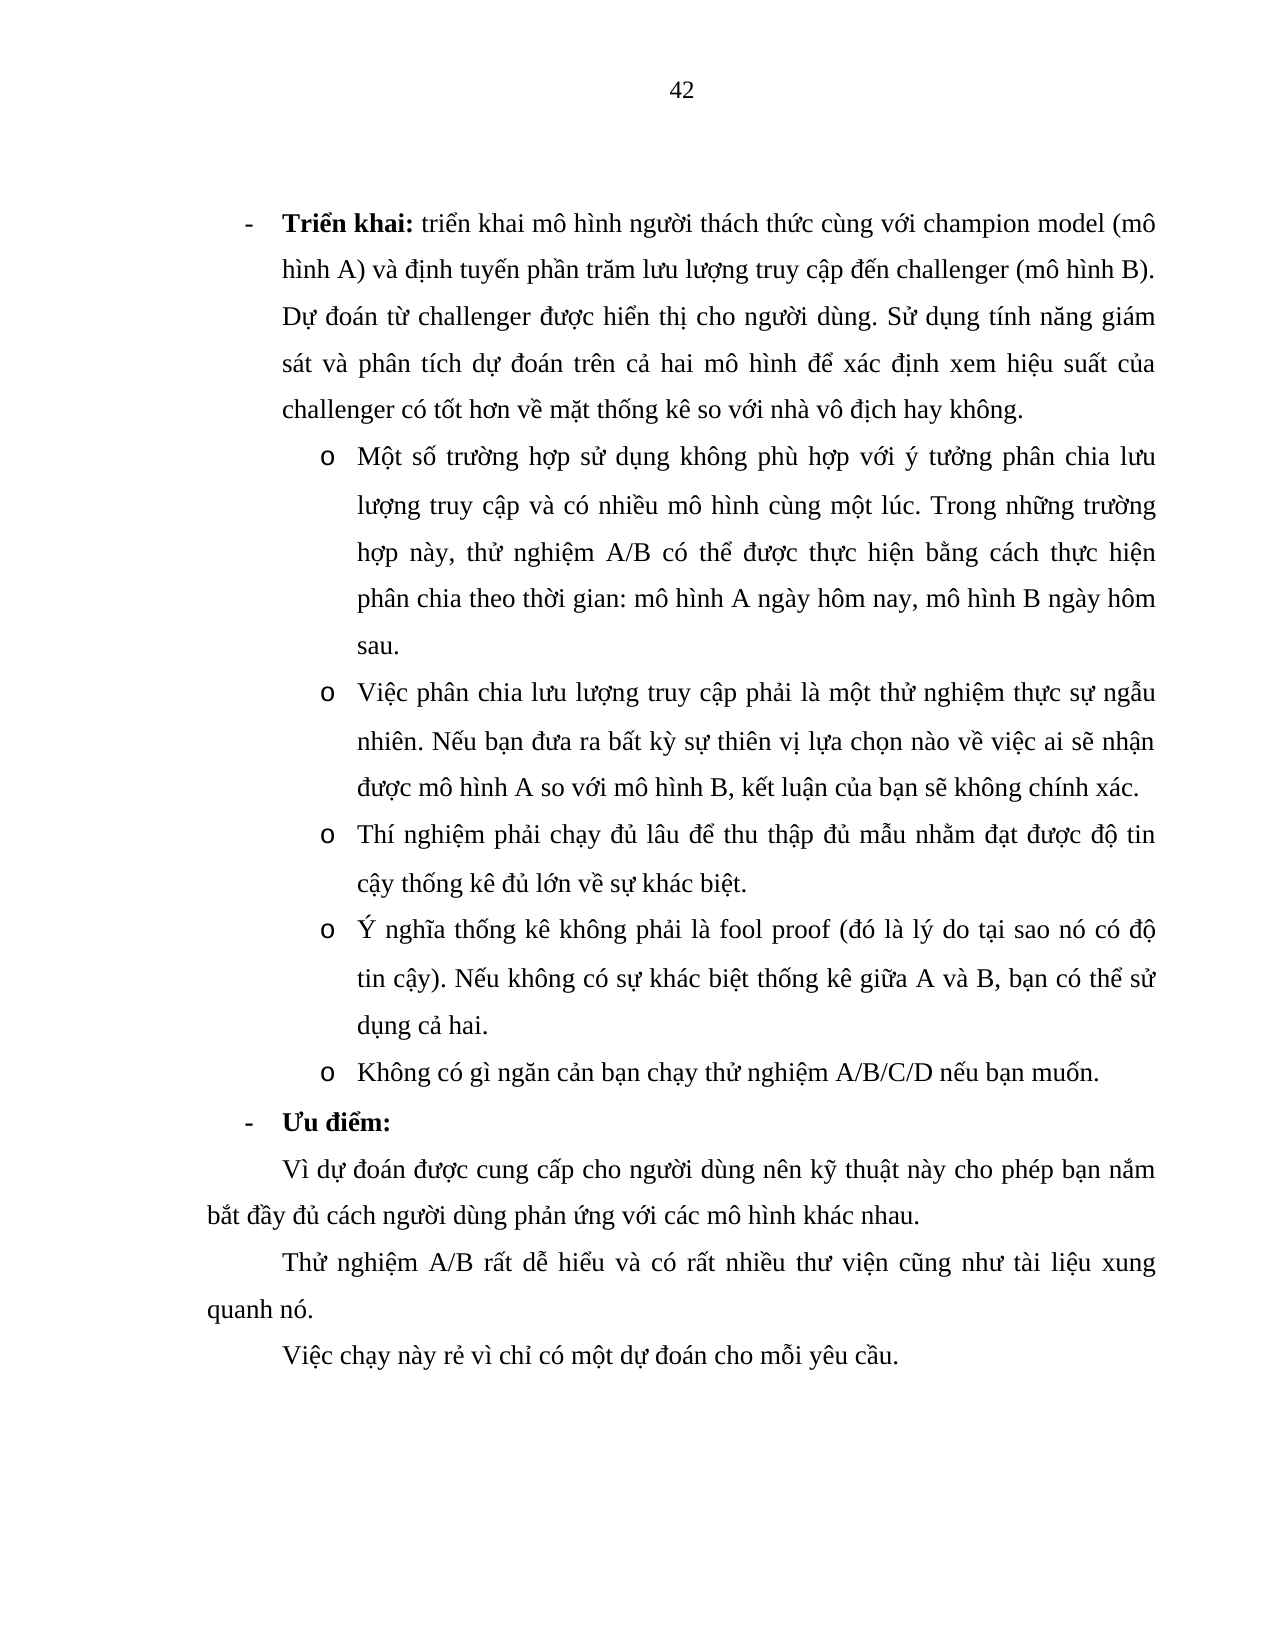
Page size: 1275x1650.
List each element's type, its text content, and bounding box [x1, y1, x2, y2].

list Ý nghĩa thống kê không phải là fool proof (đó là lý do tại sao nó có độ tin cậy). Nếu không có sự khác biệt thống kê giữa A và B, bạn có thể sử dụng cả hai. [319, 914, 1157, 1040]
text Thử nghiệm A/B rất dễ hiểu và có rất nhiều thư viện cũng như tài liệu xung quanh nó. [207, 1246, 1157, 1324]
list Thí nghiệm phải chạy đủ lâu để thu thập đủ mẫu nhằm đạt được độ tin cậy thống kê đủ lớn về sự khác biệt. [319, 818, 1157, 898]
list Việc phân chia lưu lượng truy cập phải là một thử nghiệm thực sự ngẫu nhiên. Nếu bạn đưa ra bất kỳ sự thiên vị lựa chọn nào về việc ai sẽ nhận được mô hình A so với mô hình B, kết luận của bạn sẽ không chính xác. [319, 676, 1157, 802]
list Một số trường hợp sử dụng không phù hợp với ý tưởng phân chia lưu lượng truy cập và có nhiều mô hình cùng một lúc. Trong những trường hợp này, thử nghiệm A/B có thể được thực hiện bằng cách thực hiện phân chia theo thời gian: mô hình A ngày hôm nay, mô hình B ngày hôm sau. [319, 440, 1157, 660]
text Vì dự đoán được cung cấp cho người dùng nên kỹ thuật này cho phép bạn nắm bắt đầy đủ cách người dùng phản ứng với các mô hình khác nhau. [207, 1153, 1157, 1231]
text Việc chạy này rẻ vì chỉ có một dự đoán cho mỗi yêu cầu. [207, 1339, 1157, 1371]
list Triển khai: triển khai mô hình người thách thức cùng với champion model (mô hình A) và định tuyến phần trăm lưu lượng truy cập đến challenger (mô hình B). Dự đoán từ challenger được hiển thị cho người dùng. Sử dụng tính năng giám sát và phân tích dự đoán trên cả hai mô hình để xác định xem hiệu suất của challenger có tốt hơn về mặt thống kê so với nhà vô địch hay không. [244, 207, 1157, 424]
list Không có gì ngăn cản bạn chạy thử nghiệm A/B/C/D nếu bạn muốn. [319, 1056, 1157, 1089]
list Ưu điểm: [244, 1106, 1157, 1137]
